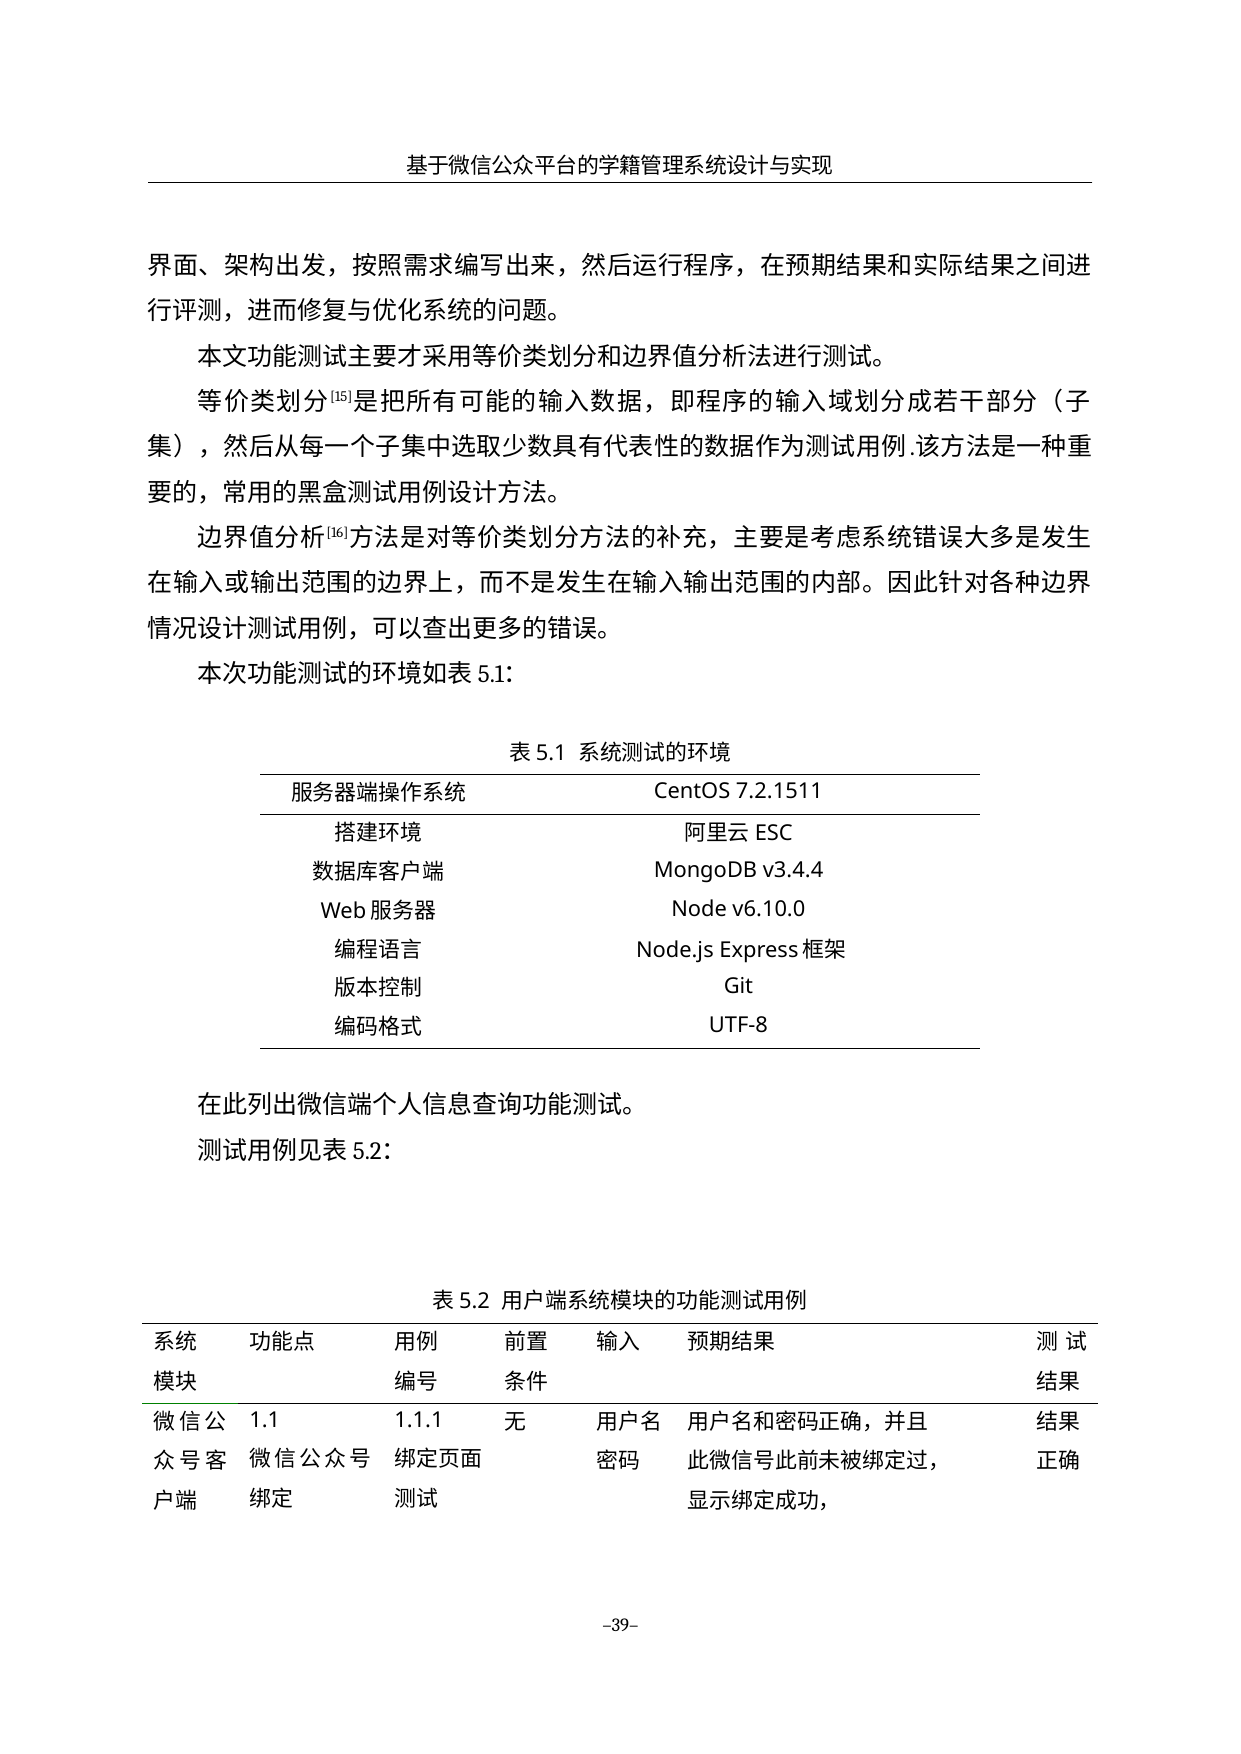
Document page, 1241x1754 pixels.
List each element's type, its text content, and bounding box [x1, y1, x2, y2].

table_header 用例 编号 [383, 1324, 493, 1402]
table_header 前置 条件 [493, 1324, 585, 1402]
text 在此列出微信端个人信息查询功能测试。 [148, 1085, 1092, 1121]
table_cell 1.1 微信公众号绑定 [238, 1404, 383, 1552]
text 本文功能测试主要才采用等价类划分和边界值分析法进行测试。 [148, 336, 1092, 372]
text 测试用例见表5.2： [148, 1130, 1092, 1166]
table_cell UTF-8 [496, 1009, 980, 1048]
table_cell Node.js Express框架 [496, 932, 980, 970]
text 边界值分析[16]方法是对等价类划分方法的补充，主要是考虑系统错误大多是发生在输入或输出范围的边界上，而不是发生在输入输出范围的内部。因此针对各种边界情况设计测试用例，可以查出更多的错误。 [148, 517, 1092, 644]
table_cell 结果 正确 [1025, 1404, 1098, 1552]
table_cell 1.1.1 绑定页面测试 [383, 1404, 493, 1552]
table_cell 无 [493, 1404, 585, 1552]
table_header 测试结果 [1025, 1324, 1098, 1402]
text 本次功能测试的环境如表5.1： [148, 653, 1092, 689]
table_cell 编程语言 [260, 932, 496, 970]
text 等价类划分[15]是把所有可能的输入数据，即程序的输入域划分成若干部分（子集），然后从每一个子集中选取少数具有代表性的数据作为测试用例.该方法是一种重要的，常用的黑盒测试用例设计方法。 [148, 381, 1092, 508]
table_cell 编码格式 [260, 1009, 496, 1048]
table_cell 搭建环境 [260, 815, 496, 854]
table_cell 数据库客户端 [260, 854, 496, 893]
table_cell MongoDB v3.4.4 [496, 854, 980, 893]
table_header 系统 模块 [142, 1324, 238, 1402]
table_cell Node v6.10.0 [496, 893, 980, 932]
table_cell 阿里云 ESC [496, 815, 980, 854]
table_header 服务器端操作系统 [260, 775, 496, 814]
text 表5.2 用户端系统模块的功能测试用例 [148, 1283, 1092, 1315]
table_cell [676, 1404, 1025, 1552]
text 表5.1 系统测试的环境 [148, 734, 1092, 766]
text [148, 246, 1092, 327]
table_header 输入 [585, 1324, 676, 1402]
table_cell Git [496, 970, 980, 1009]
table_cell 用户名 密码 [585, 1404, 676, 1552]
table_header 预期结果 [676, 1324, 1025, 1402]
table_header 功能点 [238, 1324, 383, 1402]
table_cell 版本控制 [260, 970, 496, 1009]
table_cell 微信公众号客户端 [142, 1404, 238, 1552]
table_cell Web服务器 [260, 893, 496, 932]
table_header CentOS 7.2.1511 [496, 775, 980, 814]
